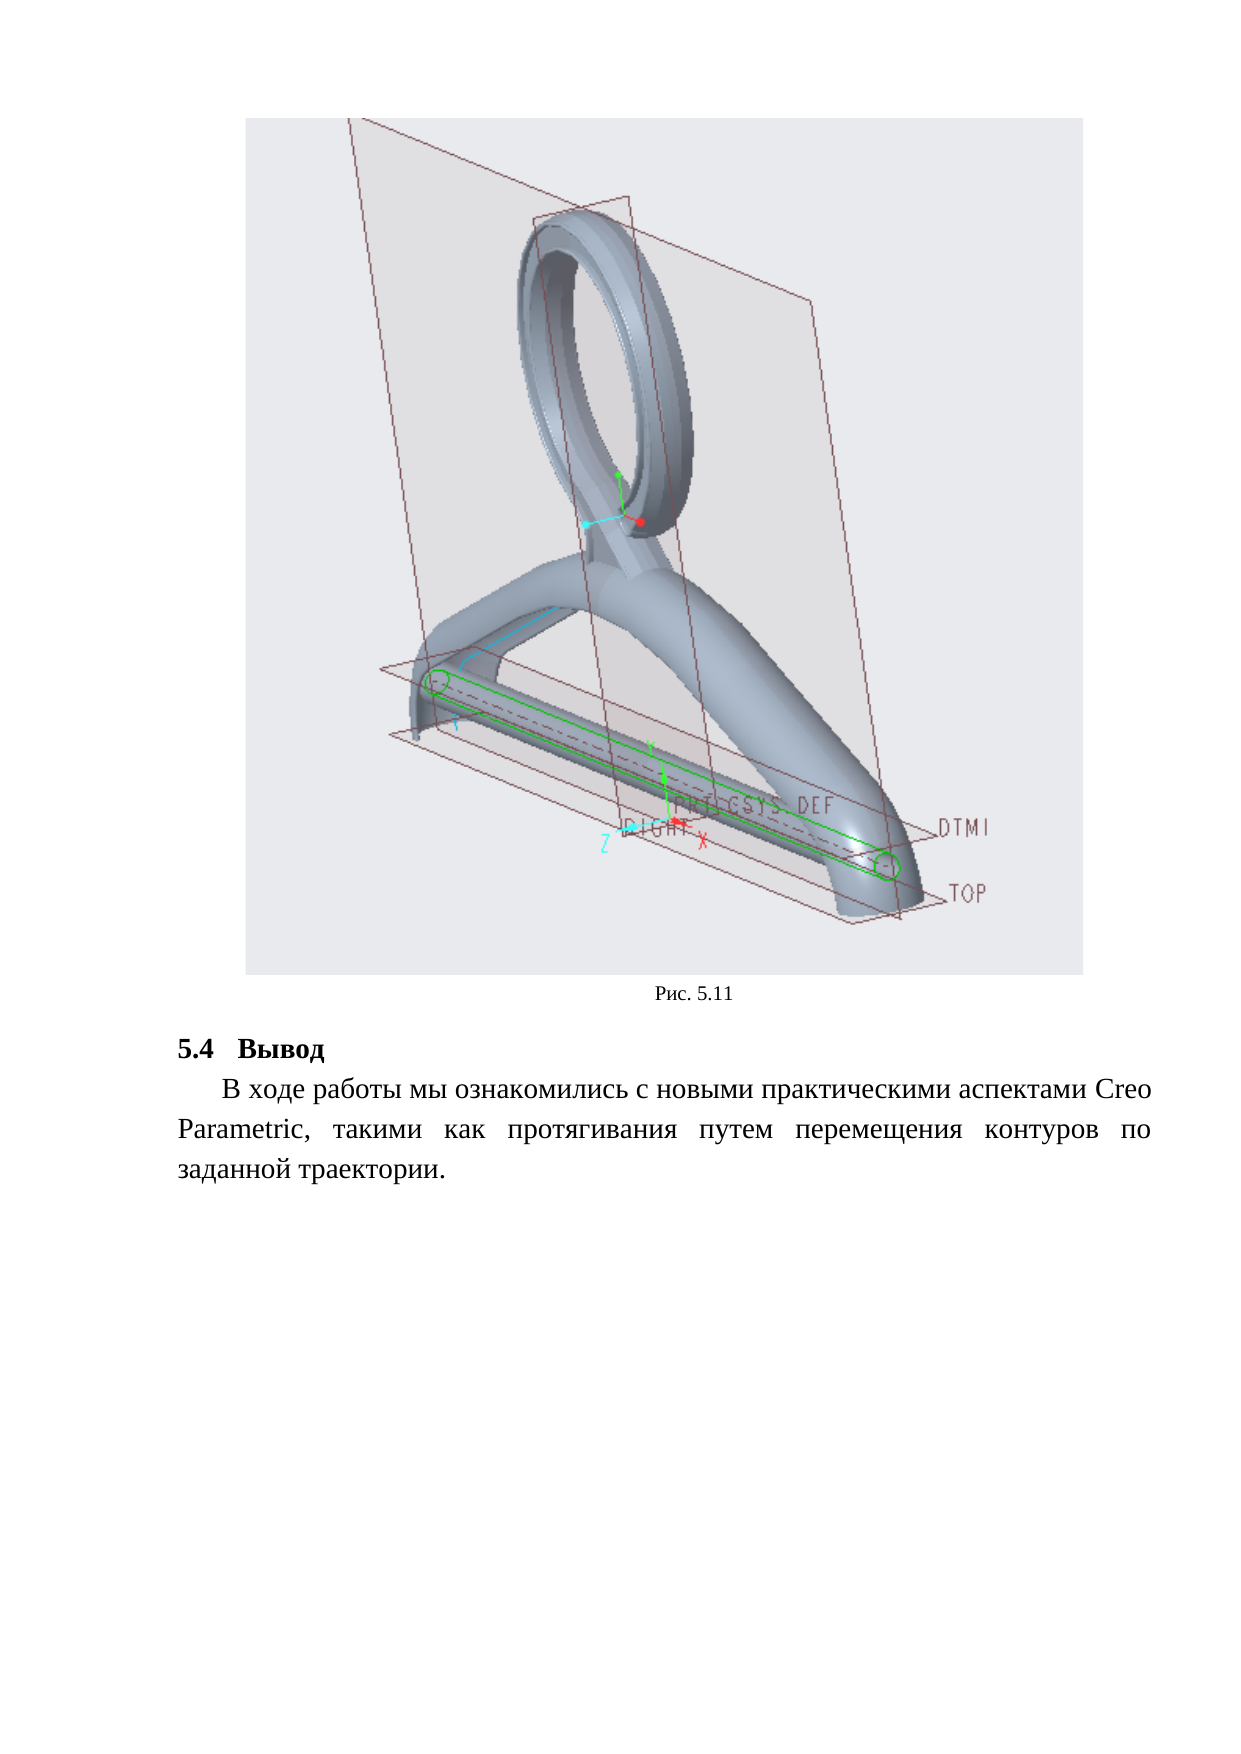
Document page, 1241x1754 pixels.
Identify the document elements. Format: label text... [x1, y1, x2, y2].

picture [245, 118, 1084, 975]
text В ходе работы мы ознакомились с новыми практическими аспектами Creo Parametric, такими как протягивания путем перемещения контуров по заданной траектории. [177, 1071, 1152, 1185]
text Рис. 5.11 [177, 981, 1152, 1005]
subtitle Вывод [177, 1031, 1152, 1064]
